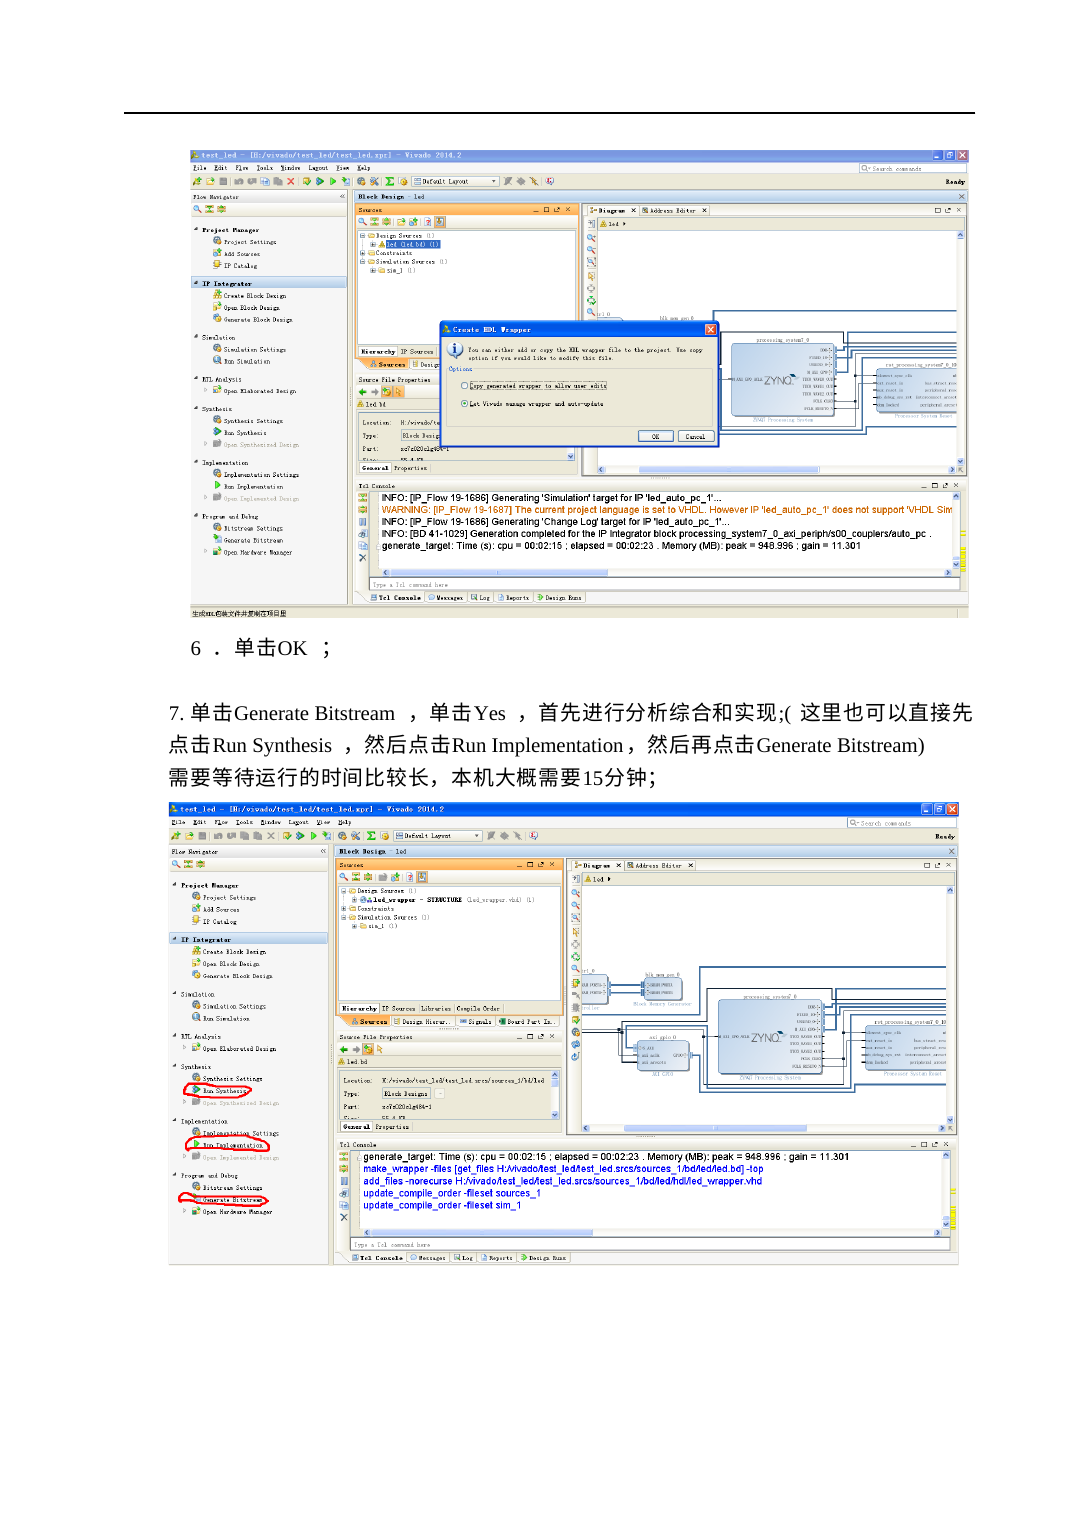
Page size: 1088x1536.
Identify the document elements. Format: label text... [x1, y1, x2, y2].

text 需要等待运行的时间比较长，本机大概需要15分钟； [168, 760, 974, 792]
text 6．单击OK； [125, 630, 974, 662]
picture [190, 150, 969, 618]
picture [168, 802, 959, 1266]
text 7. 单击Generate Bitstream，单击Yes，首先进行分析综合和实现;(这里也可以直接先点击Run Synthesis，然后点击Run Implementation，然后再点击Generate Bitstream) [168, 695, 974, 760]
